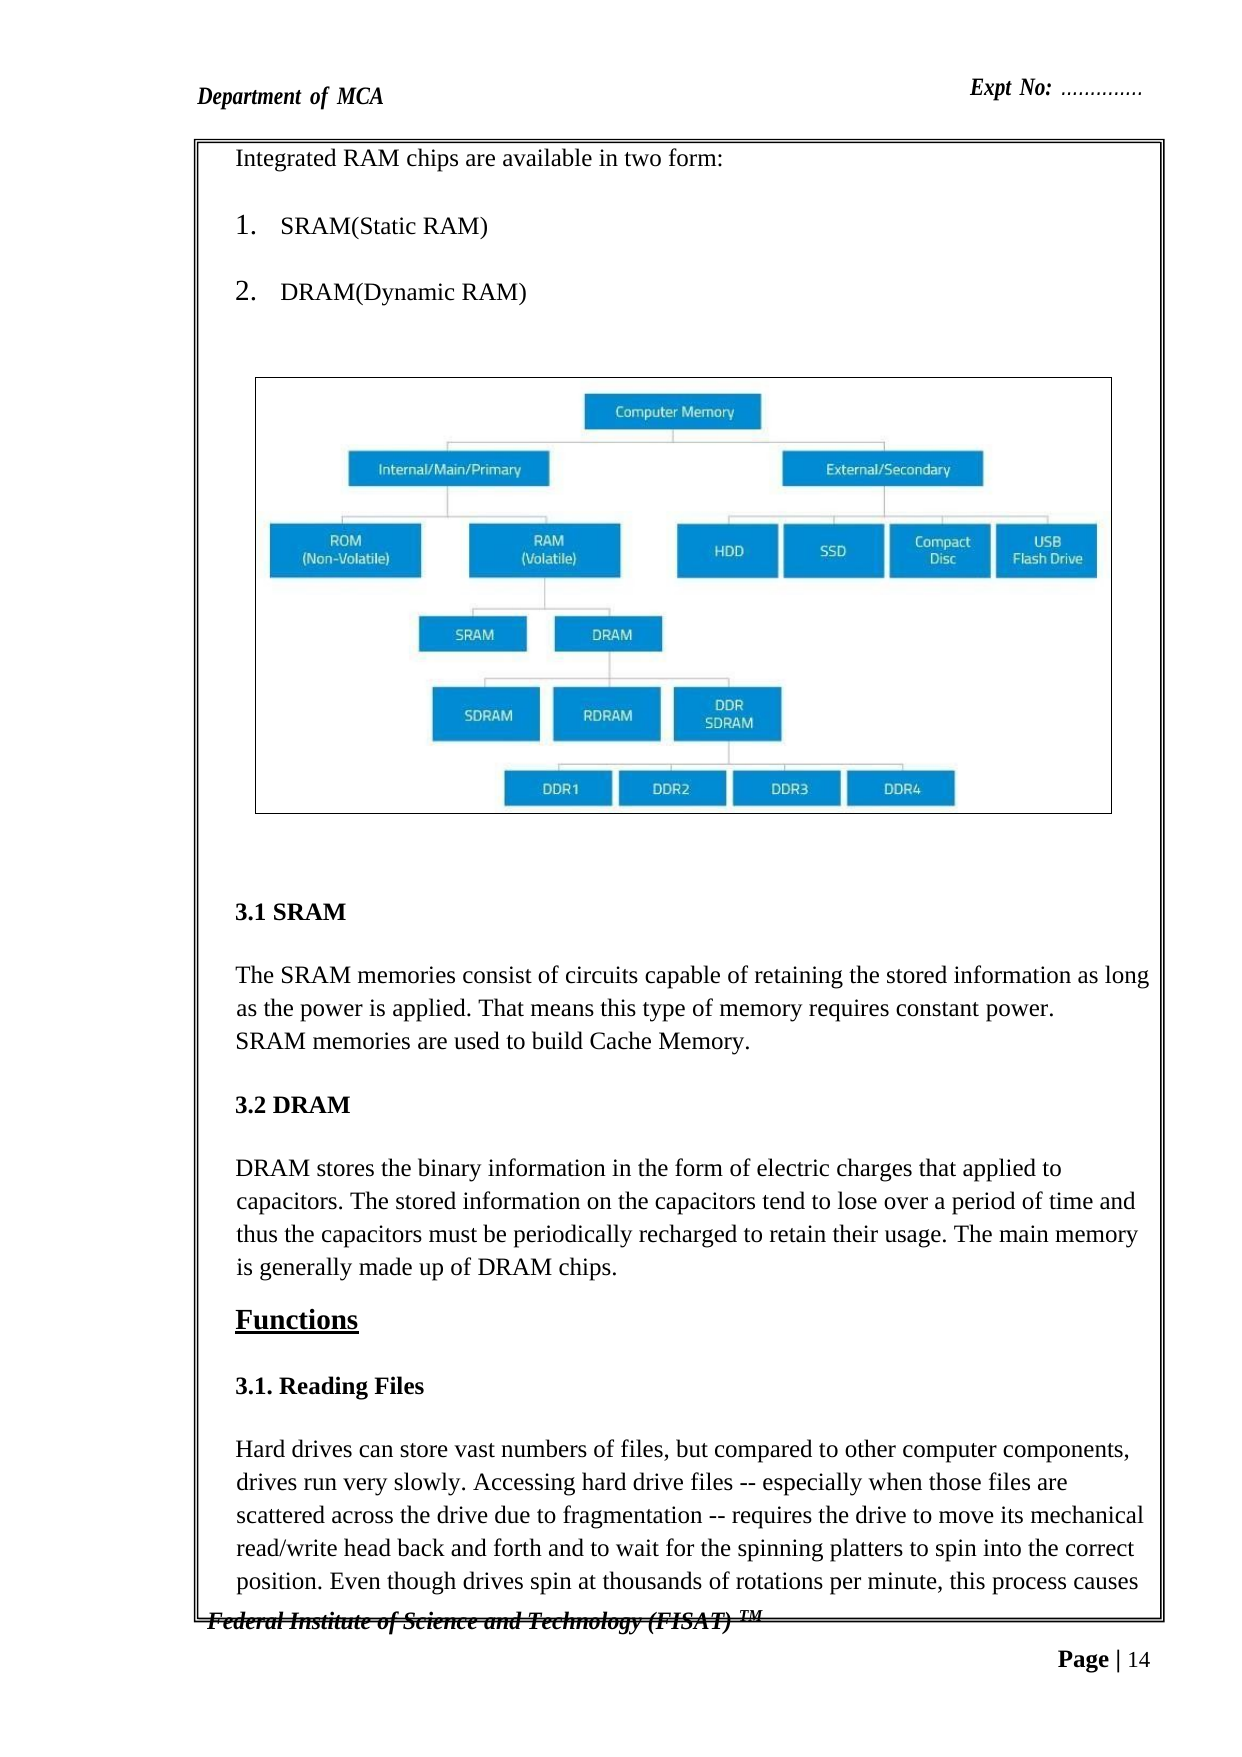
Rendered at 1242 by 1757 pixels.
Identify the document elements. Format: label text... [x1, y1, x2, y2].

text Hard drives can store vast numbers of files, but compared to other computer components, drives run very slowly. Accessing hard drive files -- especially when those files are scattered across the drive due to fragmentation -- requires the drive to move its mechanical read/write head back and forth and to wait for the spinning platters to spin into the correct position. Even though drives spin at thousands of rotations per minute, this process causes [235, 1434, 1146, 1595]
list SRAM(Static RAM) [235, 207, 1217, 240]
text Integrated RAM chips are available in two form: [235, 143, 1217, 171]
subtitle 3.1. Reading Files [235, 1371, 1217, 1400]
subtitle Functions [235, 1302, 1217, 1336]
picture [256, 378, 1111, 813]
subtitle Federal Institute of Science and Technology (FISAT) TM [207, 1606, 1217, 1634]
list DRAM(Dynamic RAM) [235, 273, 1217, 307]
text The SRAM memories consist of circuits capable of retaining the stored information as long as the power is applied. That means this type of memory requires constant power. [235, 960, 1152, 1022]
text SRAM memories are used to build Cache Memory. [235, 1026, 1217, 1055]
list SRAM [235, 897, 1217, 926]
subtitle DRAM [235, 1090, 1217, 1119]
text DRAM stores the binary information in the form of electric charges that applied to capacitors. The stored information on the capacitors tend to lose over a period of time and thus the capacitors must be periodically recharged to retain their usage. The main memory is generally made up of DRAM chips. [235, 1153, 1141, 1281]
